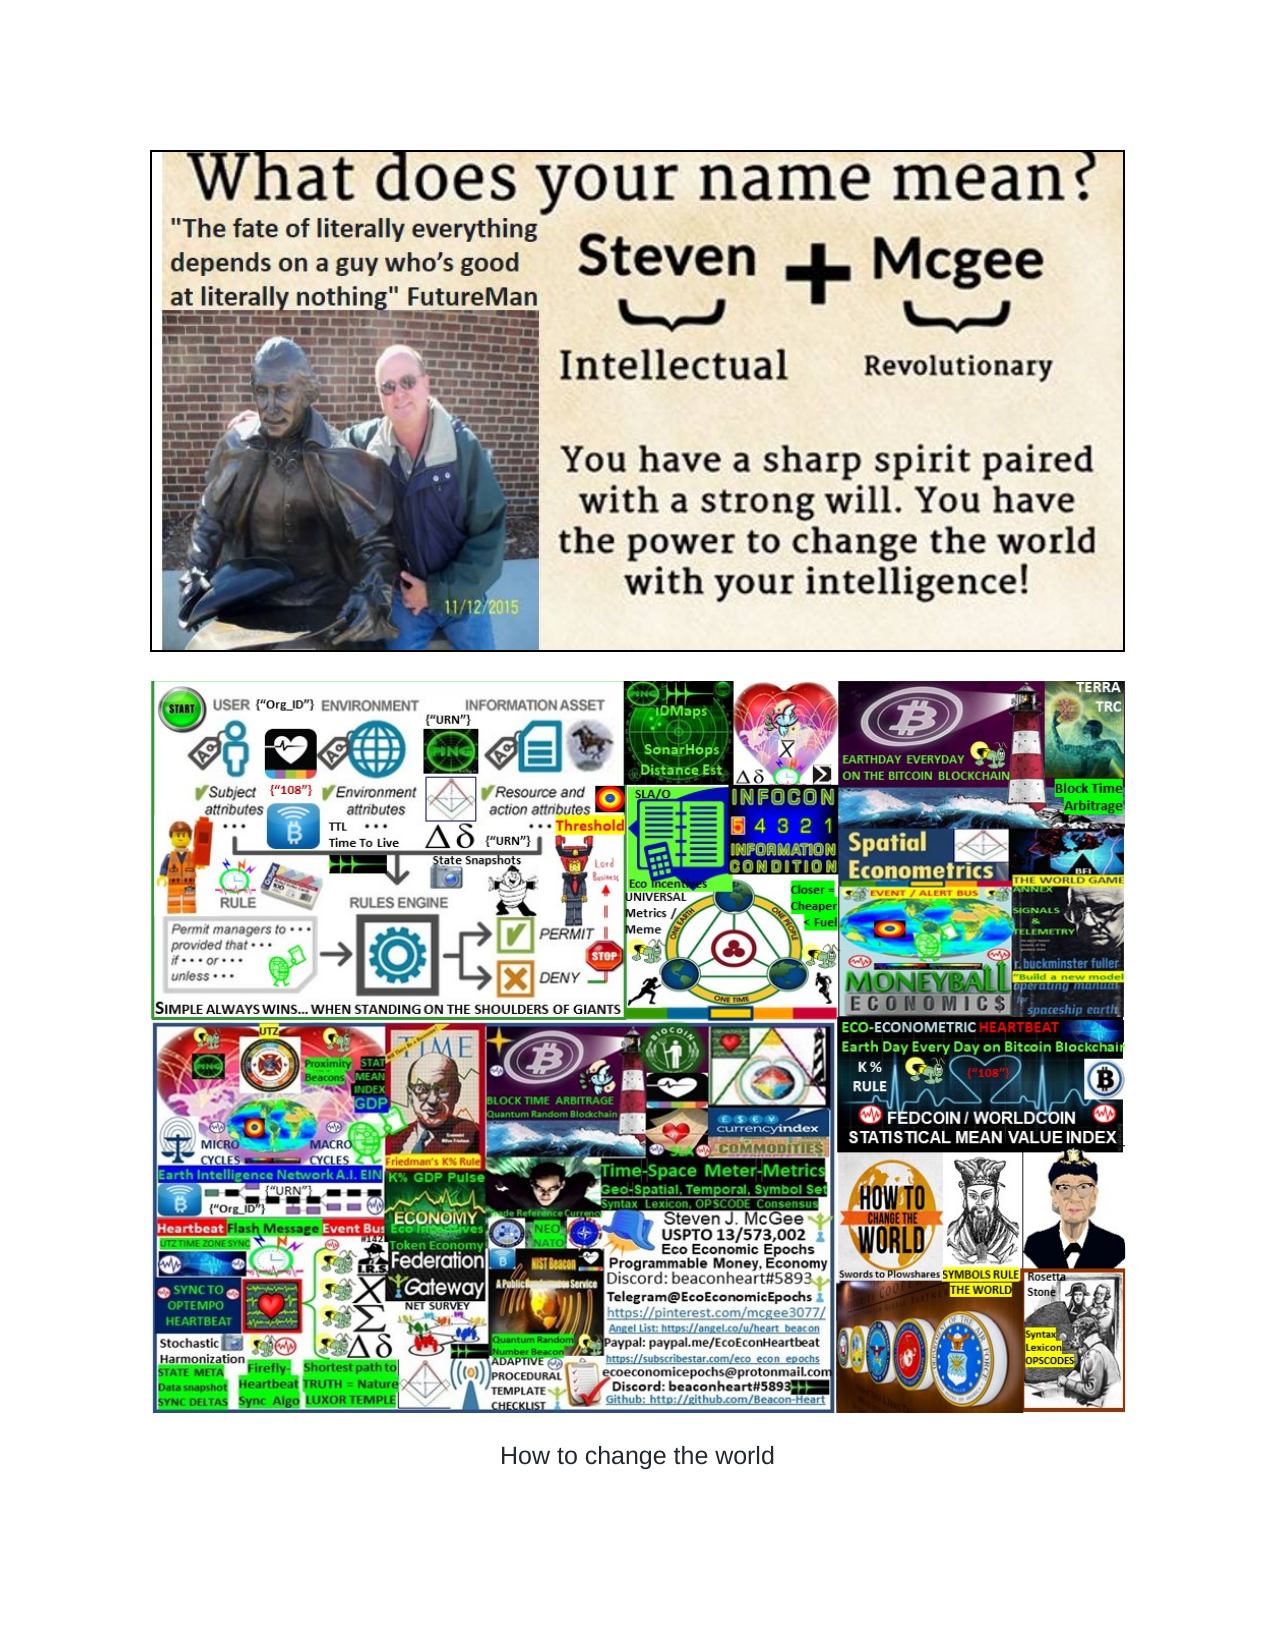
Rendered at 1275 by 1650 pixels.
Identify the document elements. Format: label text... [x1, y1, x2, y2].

picture [150, 681, 1125, 1413]
text How to change the world [150, 1441, 1125, 1470]
picture [152, 152, 1123, 650]
